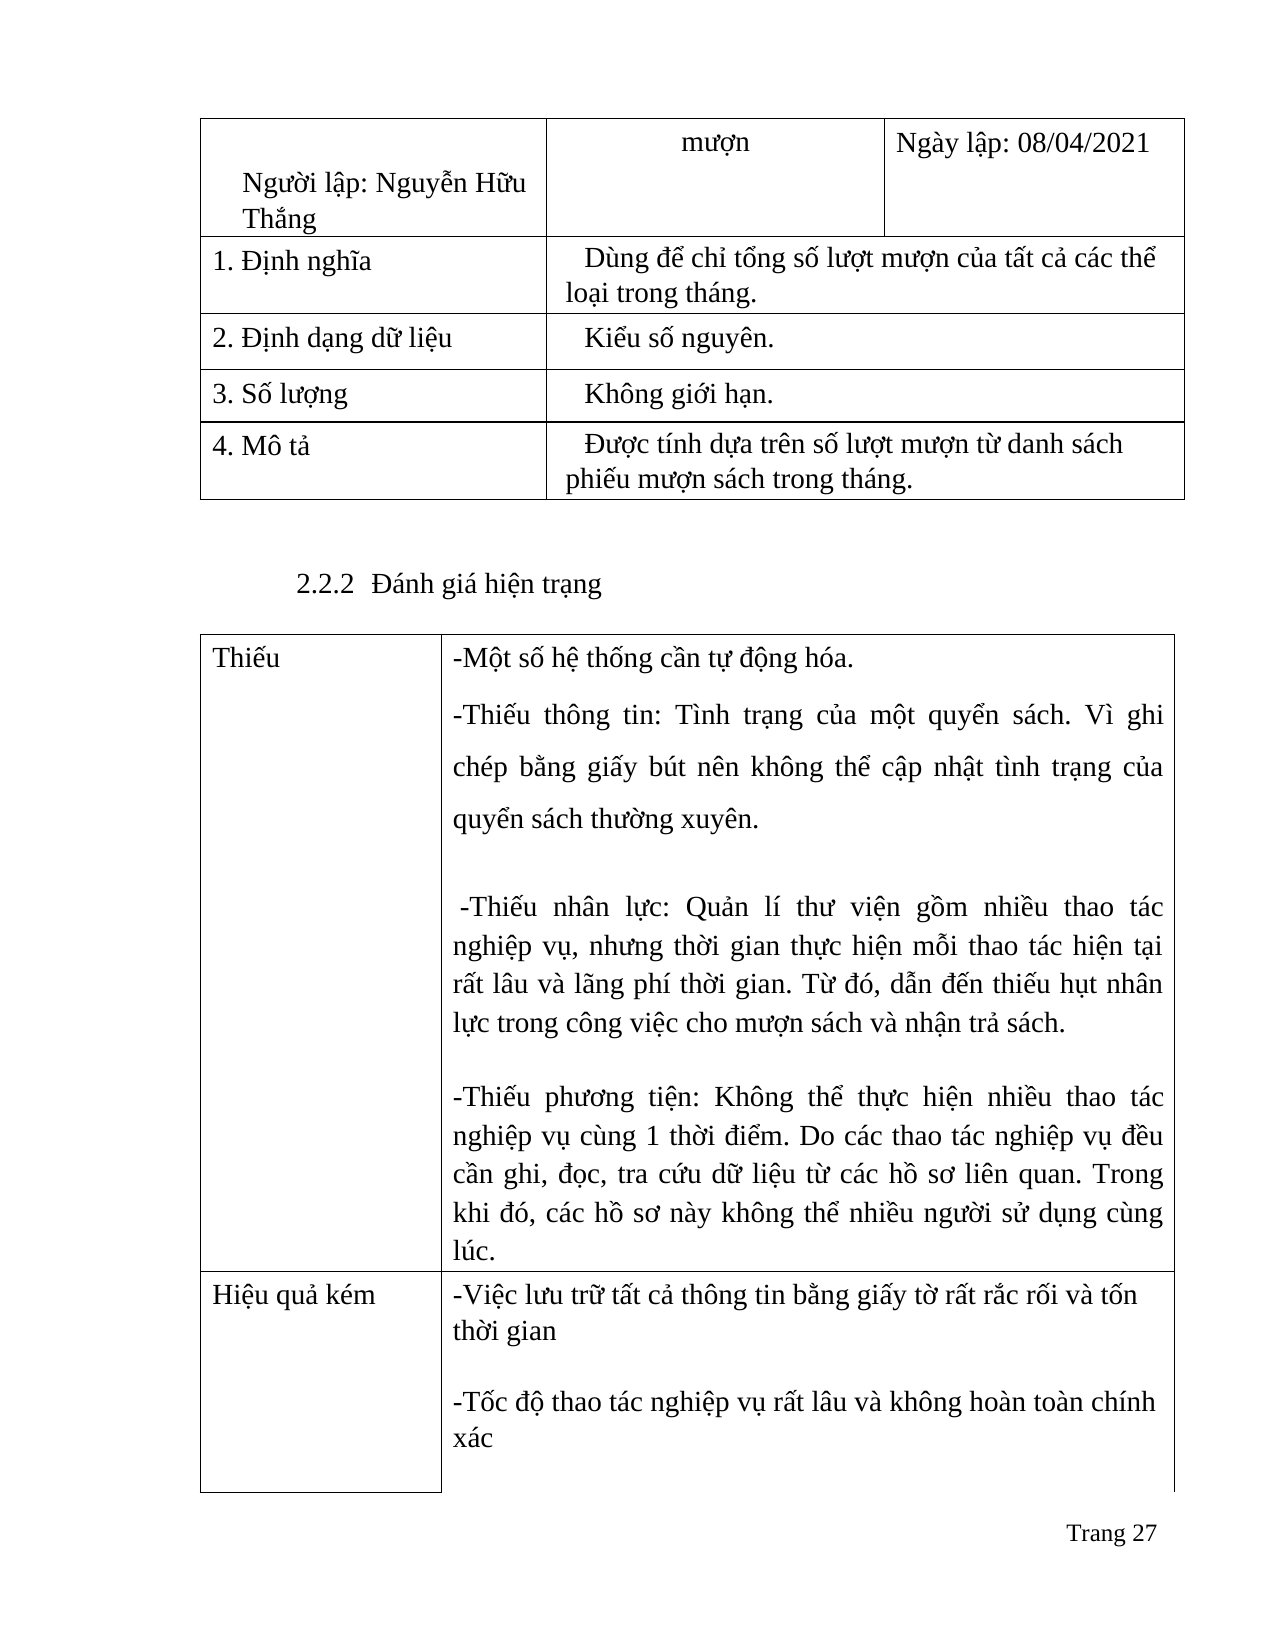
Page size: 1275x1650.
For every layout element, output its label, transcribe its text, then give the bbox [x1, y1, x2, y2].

table_cell Được tính dựa trên số lượt mượn từ danh sách phiếu mượn sách trong tháng. [547, 423, 1184, 499]
table_cell 2. Định dạng dữ liệu [201, 314, 546, 369]
table_cell Kiểu số nguyên. [547, 314, 1184, 369]
table_header Thiếu [201, 635, 441, 1271]
table_header -Một số hệ thống cần tự động hóa. -Thiếu thông tin: Tình trạng của một quyển sách. Vì ghi chép bằng giấy bút nên không thể cập nhật tình trạng của quyển sách thường xuyên. -Thiếu nhân lực: Quản lí thư viện gồm nhiều thao tác nghiệp vụ, nhưng thời gian thực hiện mỗi thao tác hiện tại rất lâu và lãng phí thời gian. Từ đó, dẫn đến thiếu hụt nhân lực trong công việc cho mượn sách và nhận trả sách. -Thiếu phương tiện: Không thể thực hiện nhiều thao tác nghiệp vụ cùng 1 thời điểm. Do các thao tác nghiệp vụ đều cần ghi, đọc, tra cứu dữ liệu từ các hồ sơ liên quan. Trong khi đó, các hồ sơ này không thể nhiều người sử dụng cùng lúc. [442, 635, 1174, 1271]
table_cell Không giới hạn. [547, 370, 1184, 421]
table_cell 3. Số lượng [201, 370, 546, 421]
table_cell 4. Mô tả [201, 423, 546, 499]
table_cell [442, 1272, 1174, 1492]
table_cell Ngày lập: 08/04/2021 [885, 119, 1184, 236]
table_cell 1. Định nghĩa [201, 237, 546, 313]
table_cell Hiệu quả kém [201, 1272, 441, 1492]
list Đánh giá hiện trạng [296, 567, 1157, 600]
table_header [547, 119, 884, 236]
table_cell Dùng để chỉ tổng số lượt mượn của tất cả các thể loại trong tháng. [547, 237, 1184, 313]
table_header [201, 119, 546, 236]
